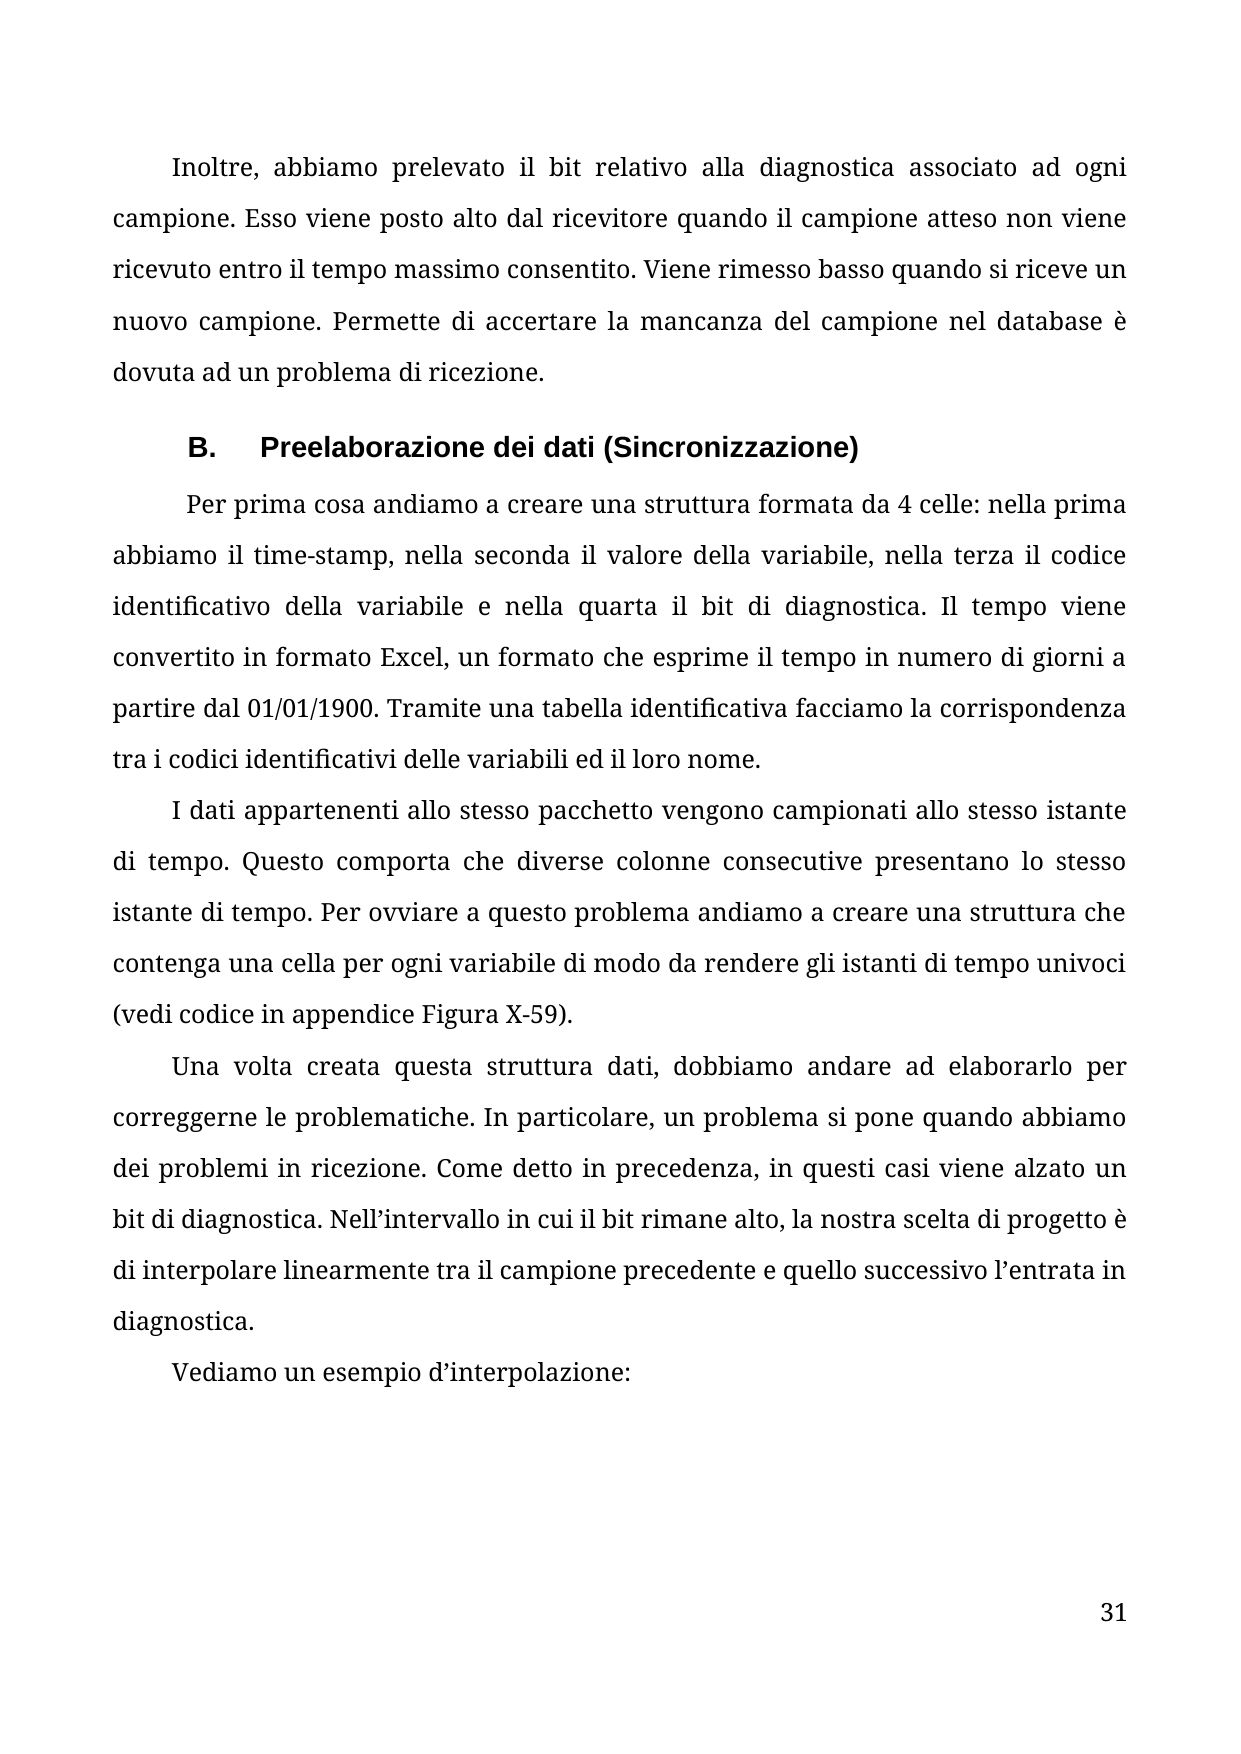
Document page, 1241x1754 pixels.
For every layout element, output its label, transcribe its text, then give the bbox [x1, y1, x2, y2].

text Vediamo un esempio d’interpolazione: [112, 1354, 1128, 1388]
text Una volta creata questa struttura dati, dobbiamo andare ad elaborarlo per correggerne le problematiche. In particolare, un problema si pone quando abbiamo dei problemi in ricezione. Come detto in precedenza, in questi casi viene alzato un bit di diagnostica. Nell’intervallo in cui il bit rimane alto, la nostra scelta di progetto è di interpolare linearmente tra il campione precedente e quello successivo l’entrata in diagnostica. [112, 1048, 1128, 1337]
subtitle Preelaborazione dei dati (Sincronizzazione) [187, 430, 1128, 464]
text Inoltre, abbiamo prelevato il bit relativo alla diagnostica associato ad ogni campione. Esso viene posto alto dal ricevitore quando il campione atteso non viene ricevuto entro il tempo massimo consentito. Viene rimesso basso quando si riceve un nuovo campione. Permette di accertare la mancanza del campione nel database è dovuta ad un problema di ricezione. [112, 150, 1128, 388]
text Per prima cosa andiamo a creare una struttura formata da 4 celle: nella prima abbiamo il time-stamp, nella seconda il valore della variabile, nella terza il codice identificativo della variabile e nella quarta il bit di diagnostica. Il tempo viene convertito in formato Excel, un formato che esprime il tempo in numero di giorni a partire dal 01/01/1900. Tramite una tabella identificativa facciamo la corrispondenza tra i codici identificativi delle variabili ed il loro nome. [112, 487, 1128, 776]
